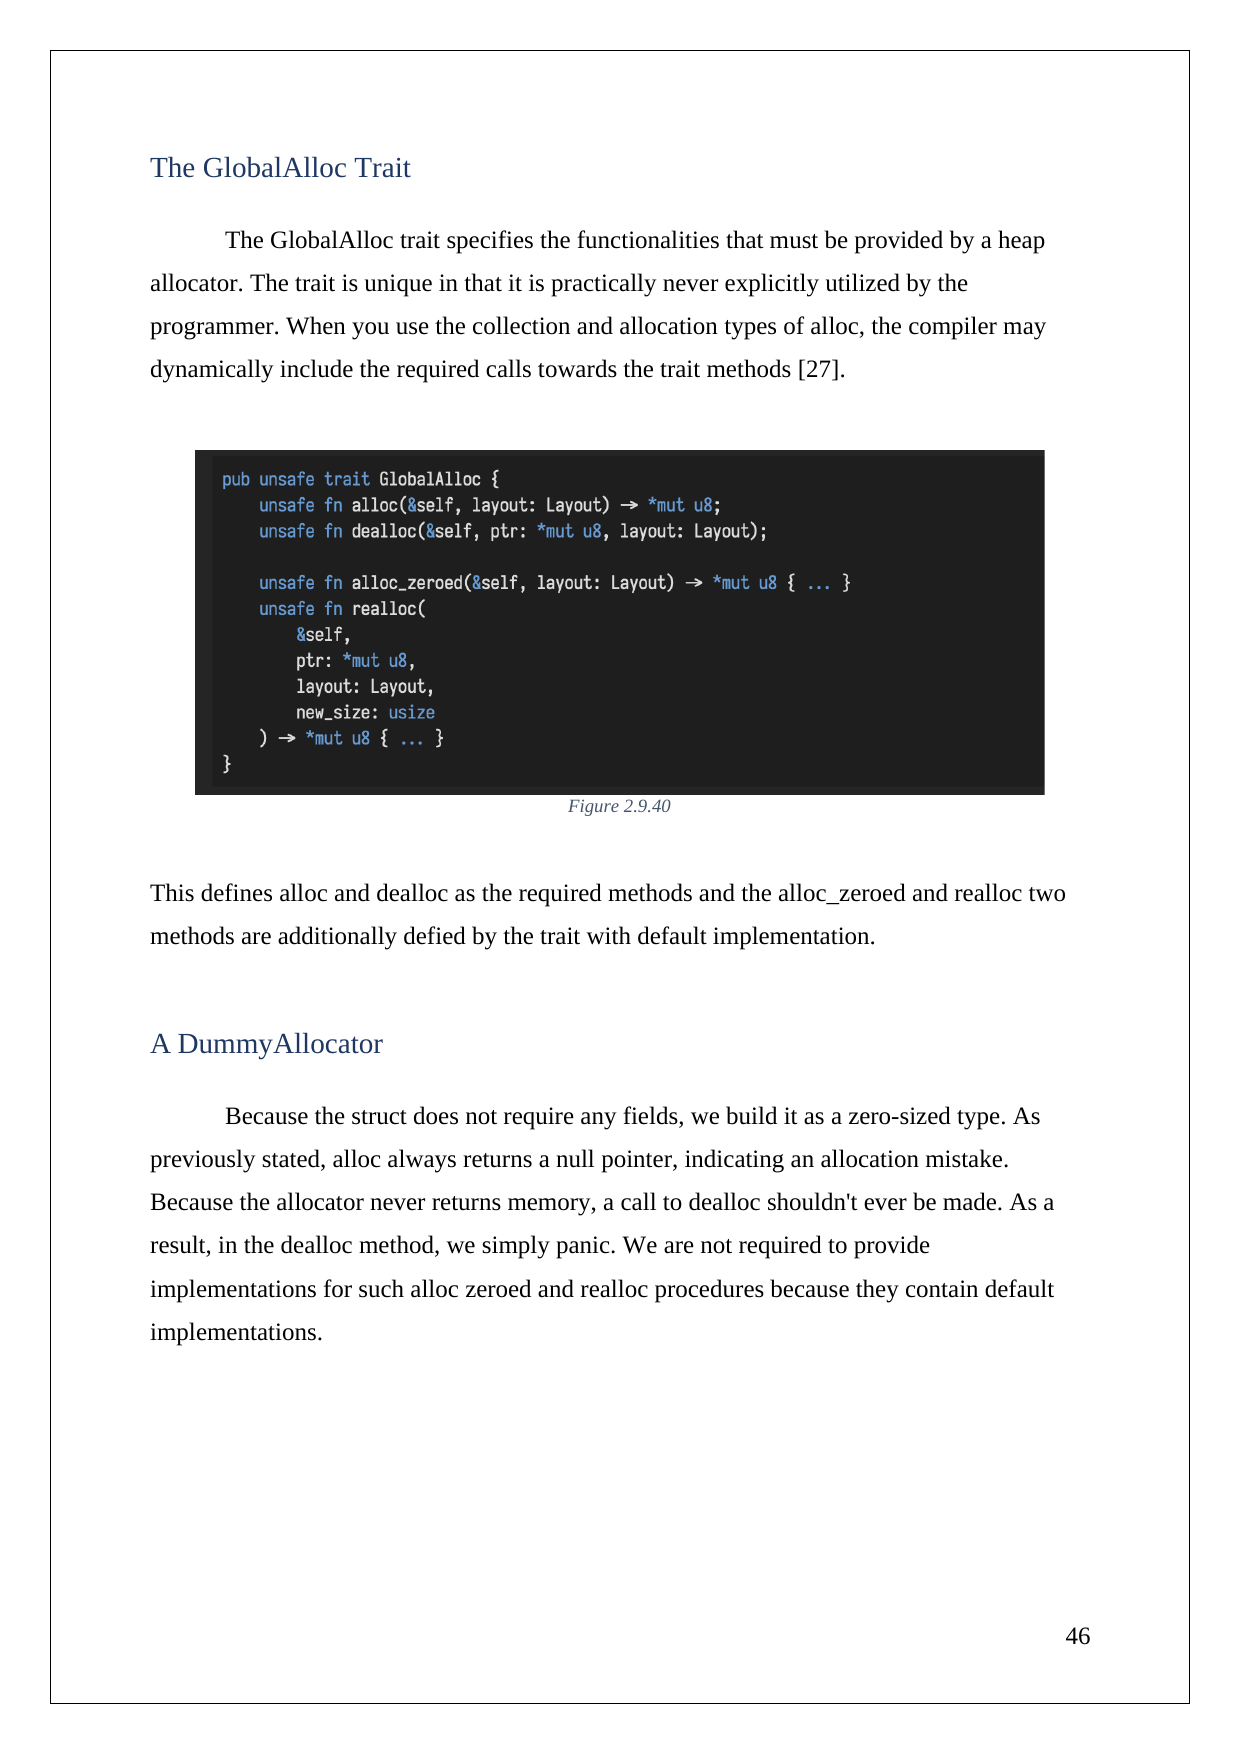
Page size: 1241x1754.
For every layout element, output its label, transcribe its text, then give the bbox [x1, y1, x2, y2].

text Because the struct does not require any fields, we build it as a zero-sized type. As previously stated, alloc always returns a null pointer, indicating an allocation mistake. Because the allocator never returns memory, a call to dealloc shouldn't ever be made. As a result, in the dealloc method, we simply panic. We are not required to provide implementations for such alloc zeroed and realloc procedures because they contain default implementations. [150, 1101, 1090, 1346]
text A DummyAllocator [150, 1026, 1090, 1060]
picture [195, 450, 1045, 795]
text The GlobalAlloc Trait [150, 150, 1090, 183]
text This defines alloc and dealloc as the required methods and the alloc_zeroed and realloc two methods are additionally defied by the trait with default implementation. [150, 878, 1090, 950]
text The GlobalAlloc trait specifies the functionalities that must be provided by a heap allocator. The trait is unique in that it is practically never explicitly utilized by the programmer. When you use the collection and allocation types of alloc, the compiler may dynamically include the required calls towards the trait methods. [150, 225, 1090, 383]
